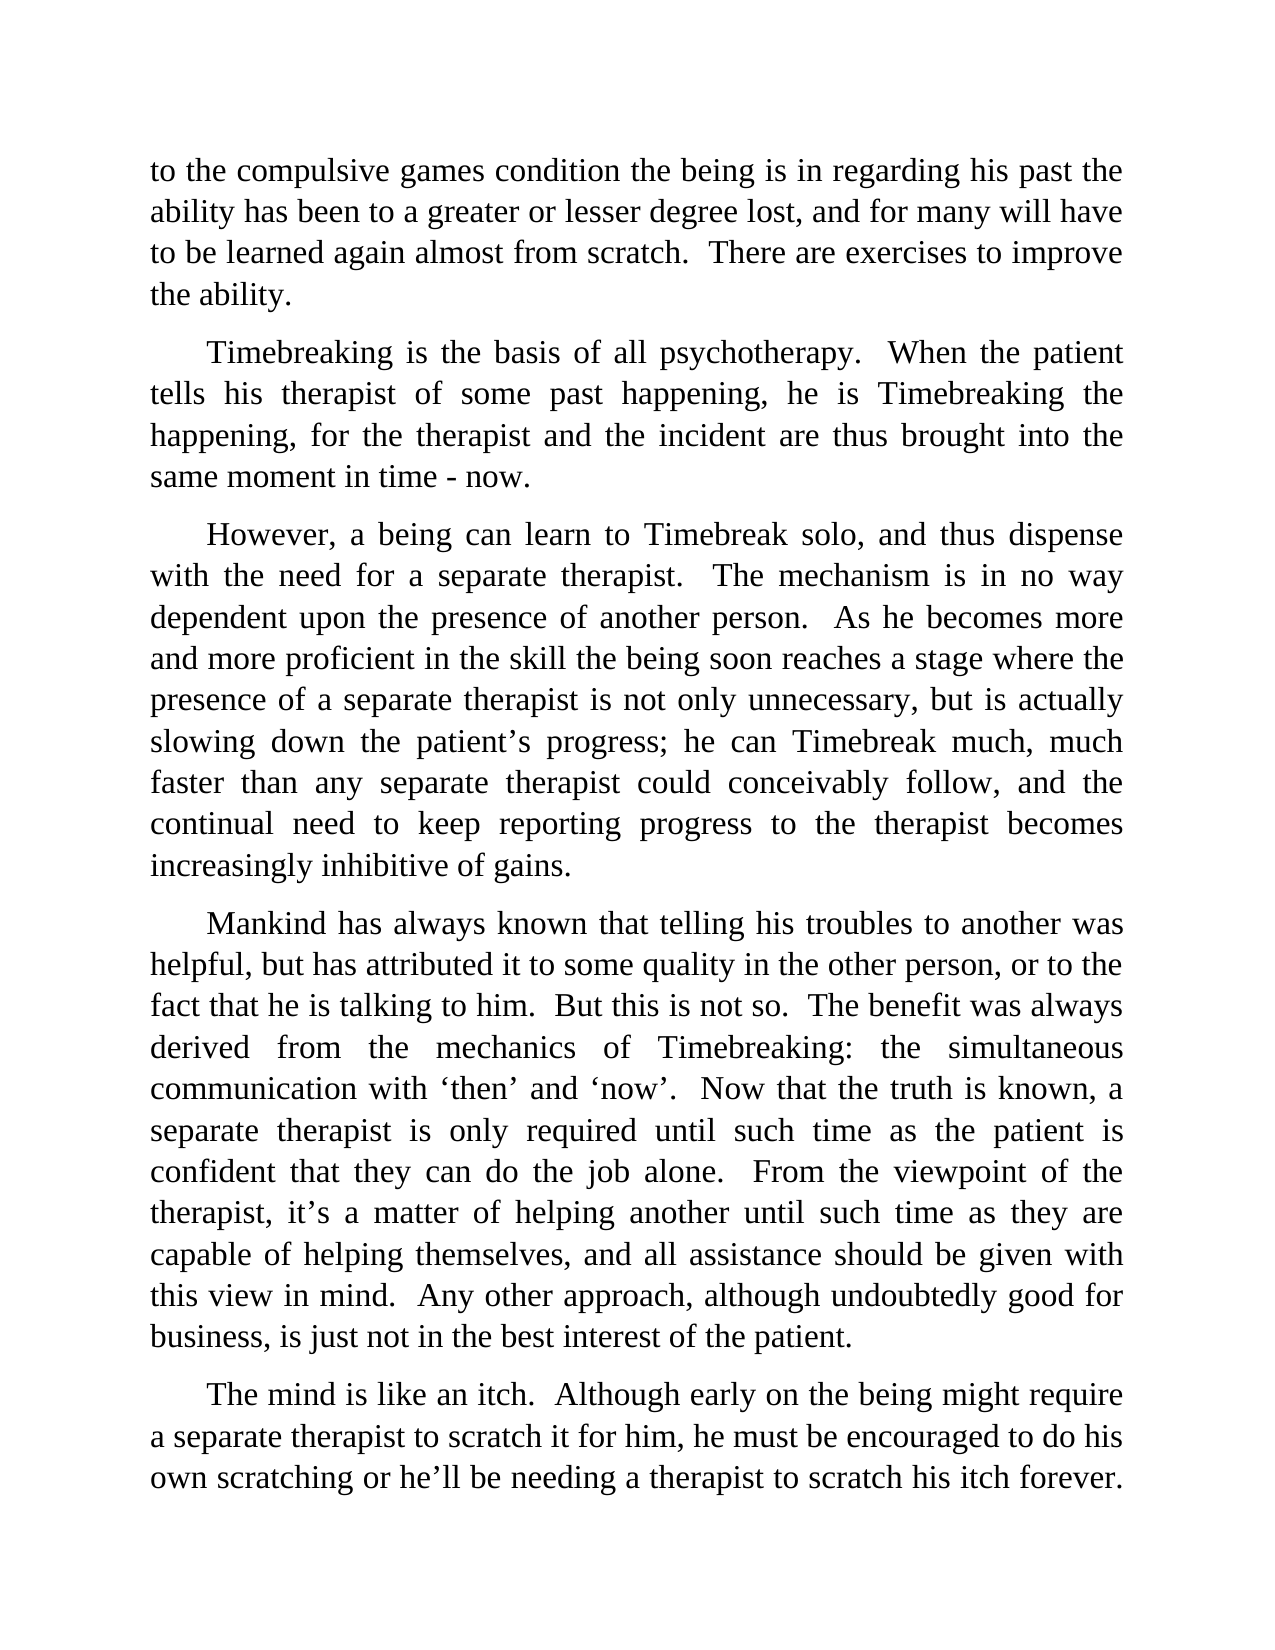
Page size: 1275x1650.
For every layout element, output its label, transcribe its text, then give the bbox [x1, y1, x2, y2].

text However, a being can learn to Timebreak solo, and thus dispense with the need for a separate therapist. The mechanism is in no way dependent upon the presence of another person. As he becomes more and more proficient in the skill the being soon reaches a stage where the presence of a separate therapist is not only unnecessary, but is actually slowing down the patient’s progress; he can Timebreak much, much faster than any separate therapist could conceivably follow, and the continual need to keep reporting progress to the therapist becomes increasingly inhibitive of gains. [150, 514, 1125, 883]
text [150, 150, 1125, 312]
text Timebreaking is the basis of all psychotherapy. When the patient tells his therapist of some past happening, he is Timebreaking the happening, for the therapist and the incident are thus brought into the same moment in time - now. [150, 332, 1125, 494]
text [150, 1374, 1125, 1496]
text Mankind has always known that telling his troubles to another was helpful, but has attributed it to some quality in the other person, or to the fact that he is talking to him. But this is not so. The benefit was always derived from the mechanics of Timebreaking: the simultaneous communication with ‘then’ and ‘now’. Now that the truth is known, a separate therapist is only required until such time as the patient is confident that they can do the job alone. From the viewpoint of the therapist, it’s a matter of helping another until such time as they are capable of helping themselves, and all assistance should be given with this view in mind. Any other approach, although undoubtedly good for business, is just not in the best interest of the patient. [150, 903, 1125, 1355]
